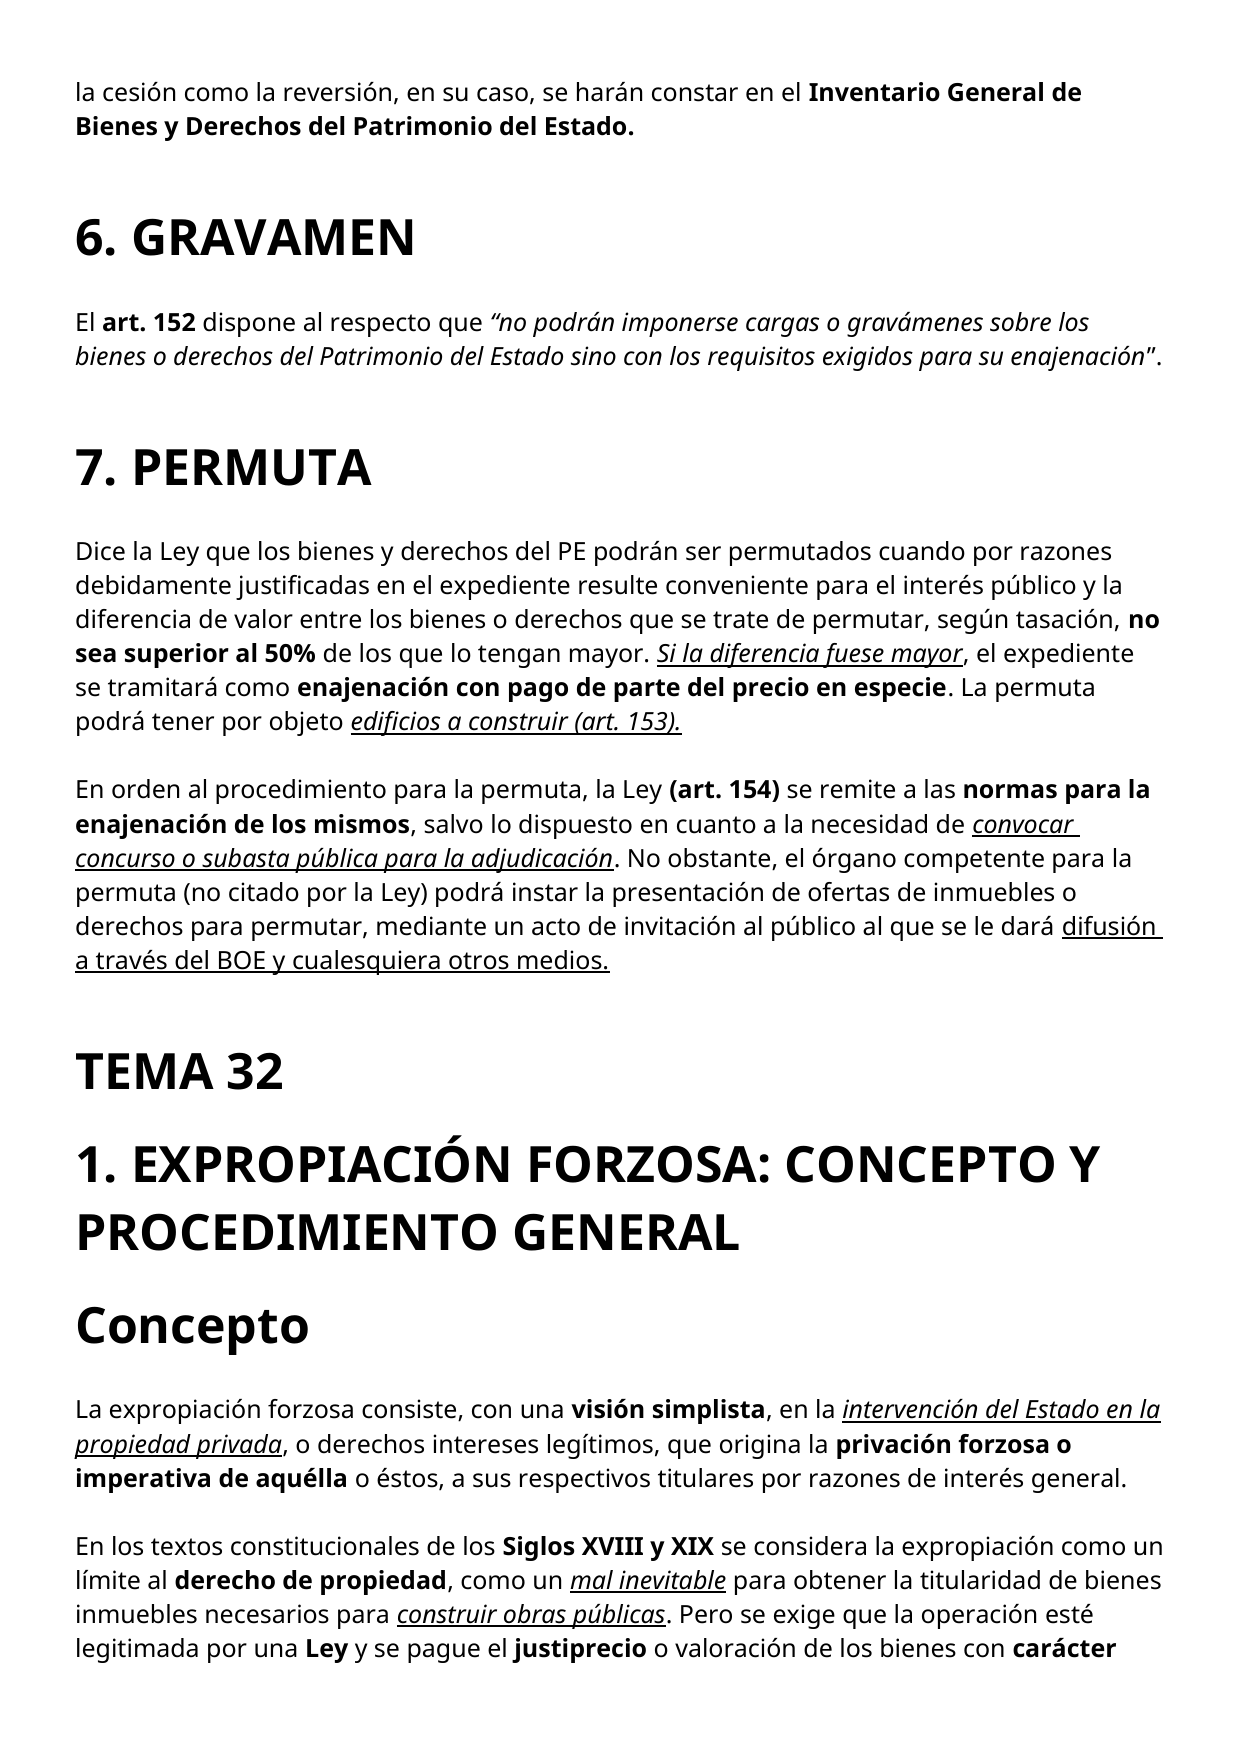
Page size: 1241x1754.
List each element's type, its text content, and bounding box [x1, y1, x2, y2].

subtitle TEMA 32 [75, 1036, 1165, 1104]
subtitle 1. EXPROPIACIÓN FORZOSA: CONCEPTO Y PROCEDIMIENTO GENERAL [75, 1129, 1165, 1265]
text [75, 75, 1165, 143]
text En orden al procedimiento para la permuta, la Ley (art. 154) se remite a las normas para la enajenación de los mismos, salvo lo dispuesto en cuanto a la necesidad de convocar concurso o subasta pública para la adjudicación. No obstante, el órgano competente para la permuta (no citado por la Ley) podrá instar la presentación de ofertas de inmuebles o derechos para permutar, mediante un acto de invitación al público al que se le dará difusión a través del BOE y cualesquiera otros medios. [75, 772, 1165, 977]
subtitle Concepto [75, 1290, 1165, 1358]
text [75, 1528, 1165, 1665]
subtitle 6. GRAVAMEN [75, 202, 1165, 270]
text Dice la Ley que los bienes y derechos del PE podrán ser permutados cuando por razones debidamente justificadas en el expediente resulte conveniente para el interés público y la diferencia de valor entre los bienes o derechos que se trate de permutar, según tasación, no sea superior al 50% de los que lo tengan mayor. Si la diferencia fuese mayor, el expediente se tramitará como enajenación con pago de parte del precio en especie. La permuta podrá tener por objeto edificios a construir (art. 153). [75, 534, 1165, 738]
text El art. 152 dispone al respecto que “no podrán imponerse cargas o gravámenes sobre los bienes o derechos del Patrimonio del Estado sino con los requisitos exigidos para su enajenación”. [75, 304, 1165, 372]
subtitle 7. PERMUTA [75, 432, 1165, 500]
text La expropiación forzosa consiste, con una visión simplista, en la intervención del Estado en la propiedad privada, o derechos intereses legítimos, que origina la privación forzosa o imperativa de aquélla o éstos, a sus respectivos titulares por razones de interés general. [75, 1392, 1165, 1494]
